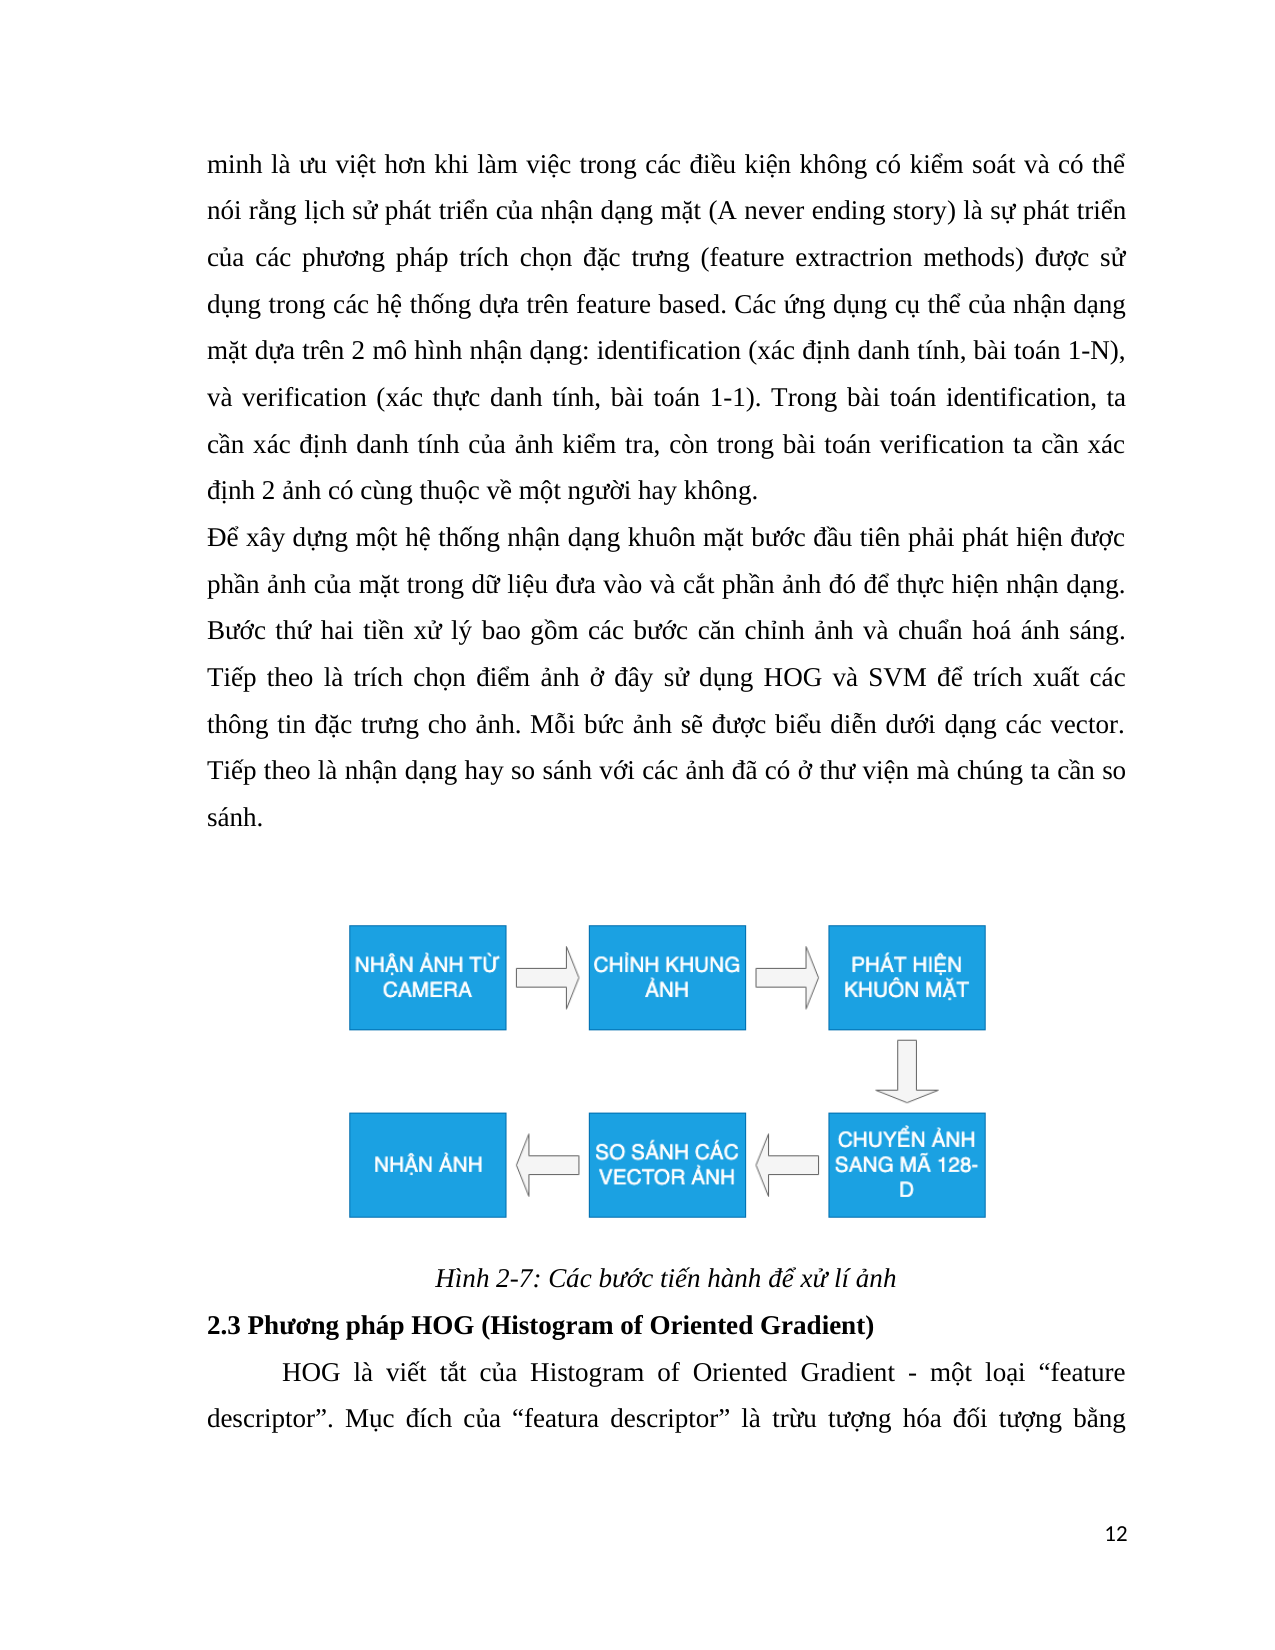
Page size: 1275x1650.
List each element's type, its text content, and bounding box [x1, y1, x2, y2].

text Để xây dựng một hệ thống nhận dạng khuôn mặt bước đầu tiên phải phát hiện được phần ảnh của mặt trong dữ liệu đưa vào và cắt phần ảnh đó để thực hiện nhận dạng. Bước thứ hai tiền xử lý bao gồm các bước căn chỉnh ảnh và chuẩn hoá ánh sáng. Tiếp theo là trích chọn điểm ảnh ở đây sử dụng HOG và SVM để trích xuất các thông tin đặc trưng cho ảnh. Mỗi bức ảnh sẽ được biểu diễn dưới dạng các vector. Tiếp theo là nhận dạng hay so sánh với các ảnh đã có ở thư viện mà chúng ta cần so sánh. [207, 521, 1127, 832]
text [207, 148, 1127, 506]
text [207, 1356, 1127, 1434]
text Hình 2-7: Các bước tiến hành để xử lí ảnh [207, 1262, 1127, 1294]
picture [318, 894, 1017, 1249]
subtitle 2.3 Phương pháp HOG (Histogram of Oriented Gradient) [207, 1309, 1127, 1340]
